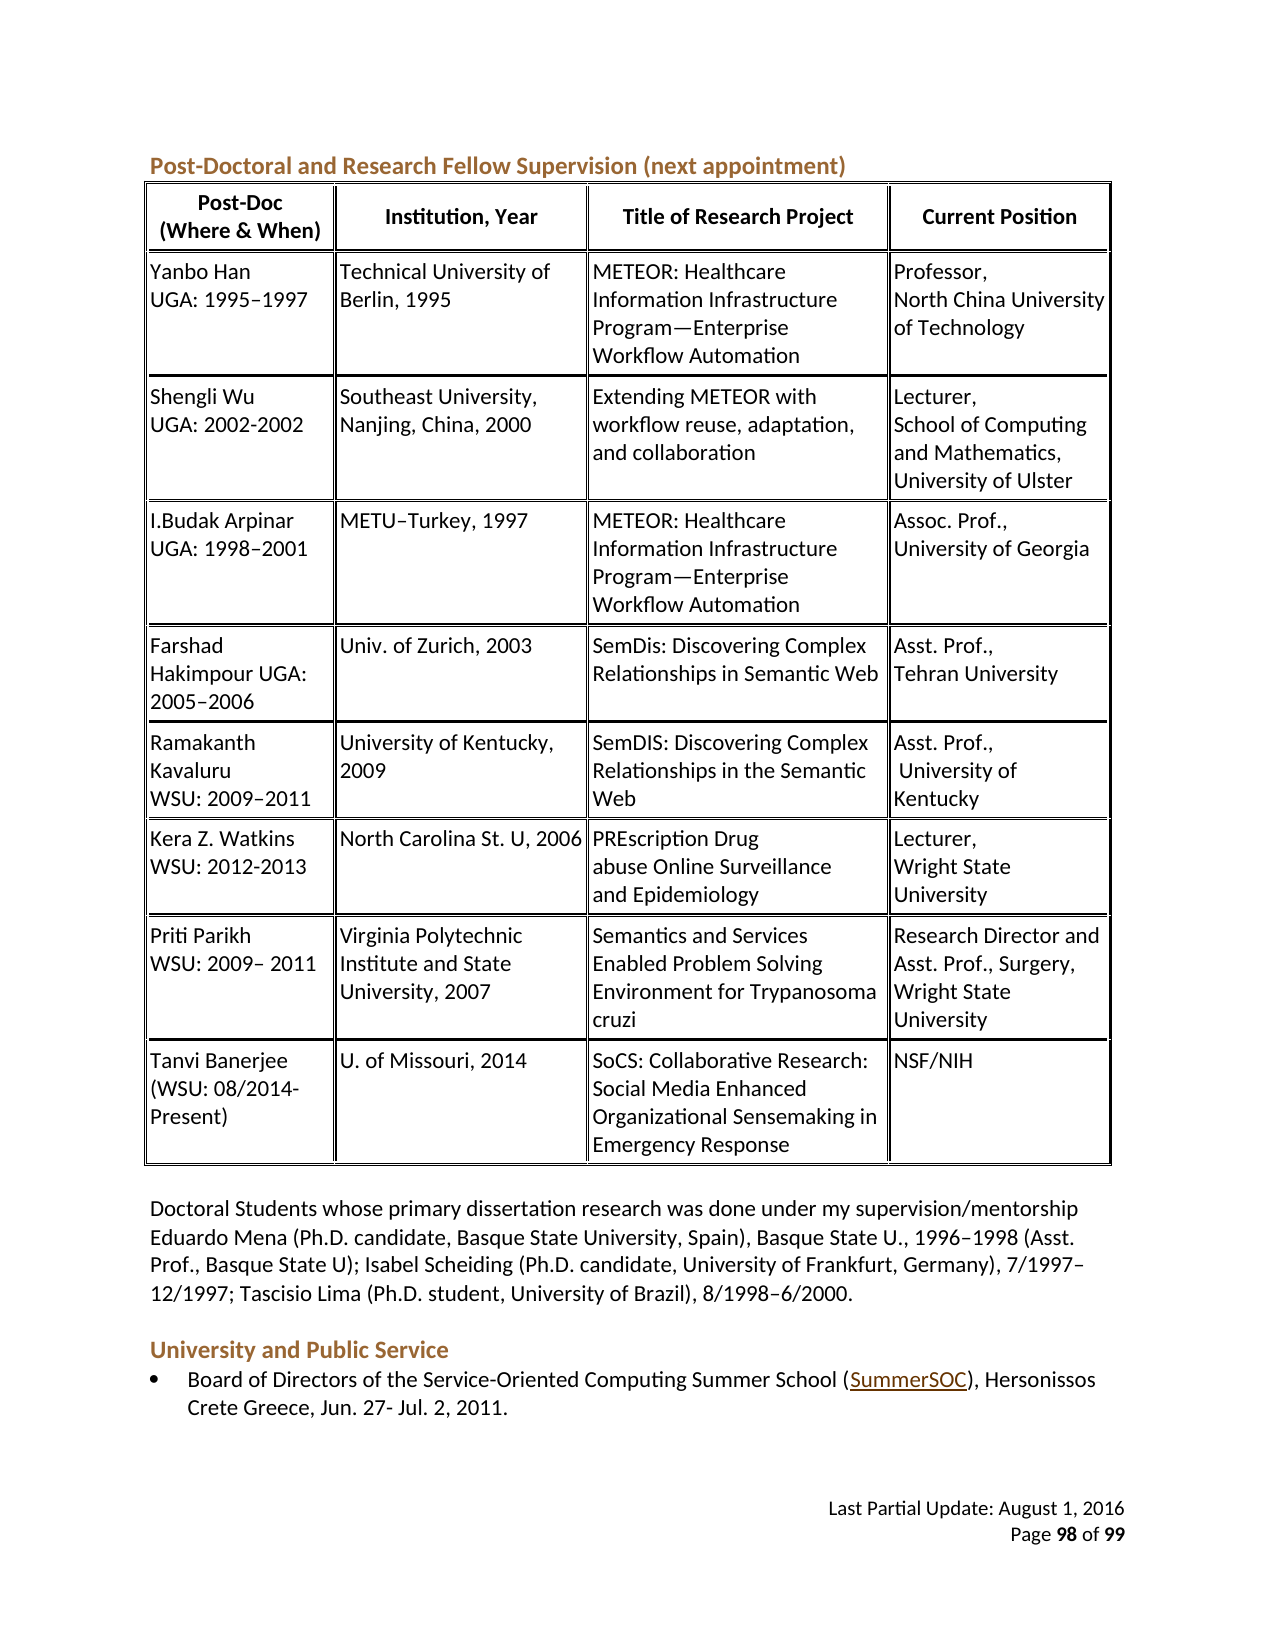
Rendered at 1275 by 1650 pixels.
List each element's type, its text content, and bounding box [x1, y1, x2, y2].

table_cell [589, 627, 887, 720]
subtitle University and Public Service [150, 1335, 1125, 1365]
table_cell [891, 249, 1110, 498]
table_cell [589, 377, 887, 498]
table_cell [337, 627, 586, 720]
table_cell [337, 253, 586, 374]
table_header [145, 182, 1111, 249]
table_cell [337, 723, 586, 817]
text Doctoral Students whose primary dissertation research was done under my supervision/mentorship [150, 1194, 1125, 1223]
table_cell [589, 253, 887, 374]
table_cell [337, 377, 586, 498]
text Eduardo Mena (Ph.D. candidate, Basque State University, Spain), Basque State U., 1996–1998 (Asst. Prof., Basque State U); Isabel Scheiding (Ph.D. candidate, University of Frankfurt, Germany), 7/1997–12/1997; Tascisio Lima (Ph.D. student, University of Brazil), 8/1998–6/2000. [150, 1223, 1125, 1307]
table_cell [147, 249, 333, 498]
list Board of Directors of the Service-Oriented Computing Summer School (SummerSOC), Hersonissos Crete Greece, Jun. 27- Jul. 2, 2011. [150, 1365, 1125, 1421]
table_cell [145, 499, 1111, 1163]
subtitle Post-Doctoral and Research Fellow Supervision (next appointment) [150, 150, 1125, 181]
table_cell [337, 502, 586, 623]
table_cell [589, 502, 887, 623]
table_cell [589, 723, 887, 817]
